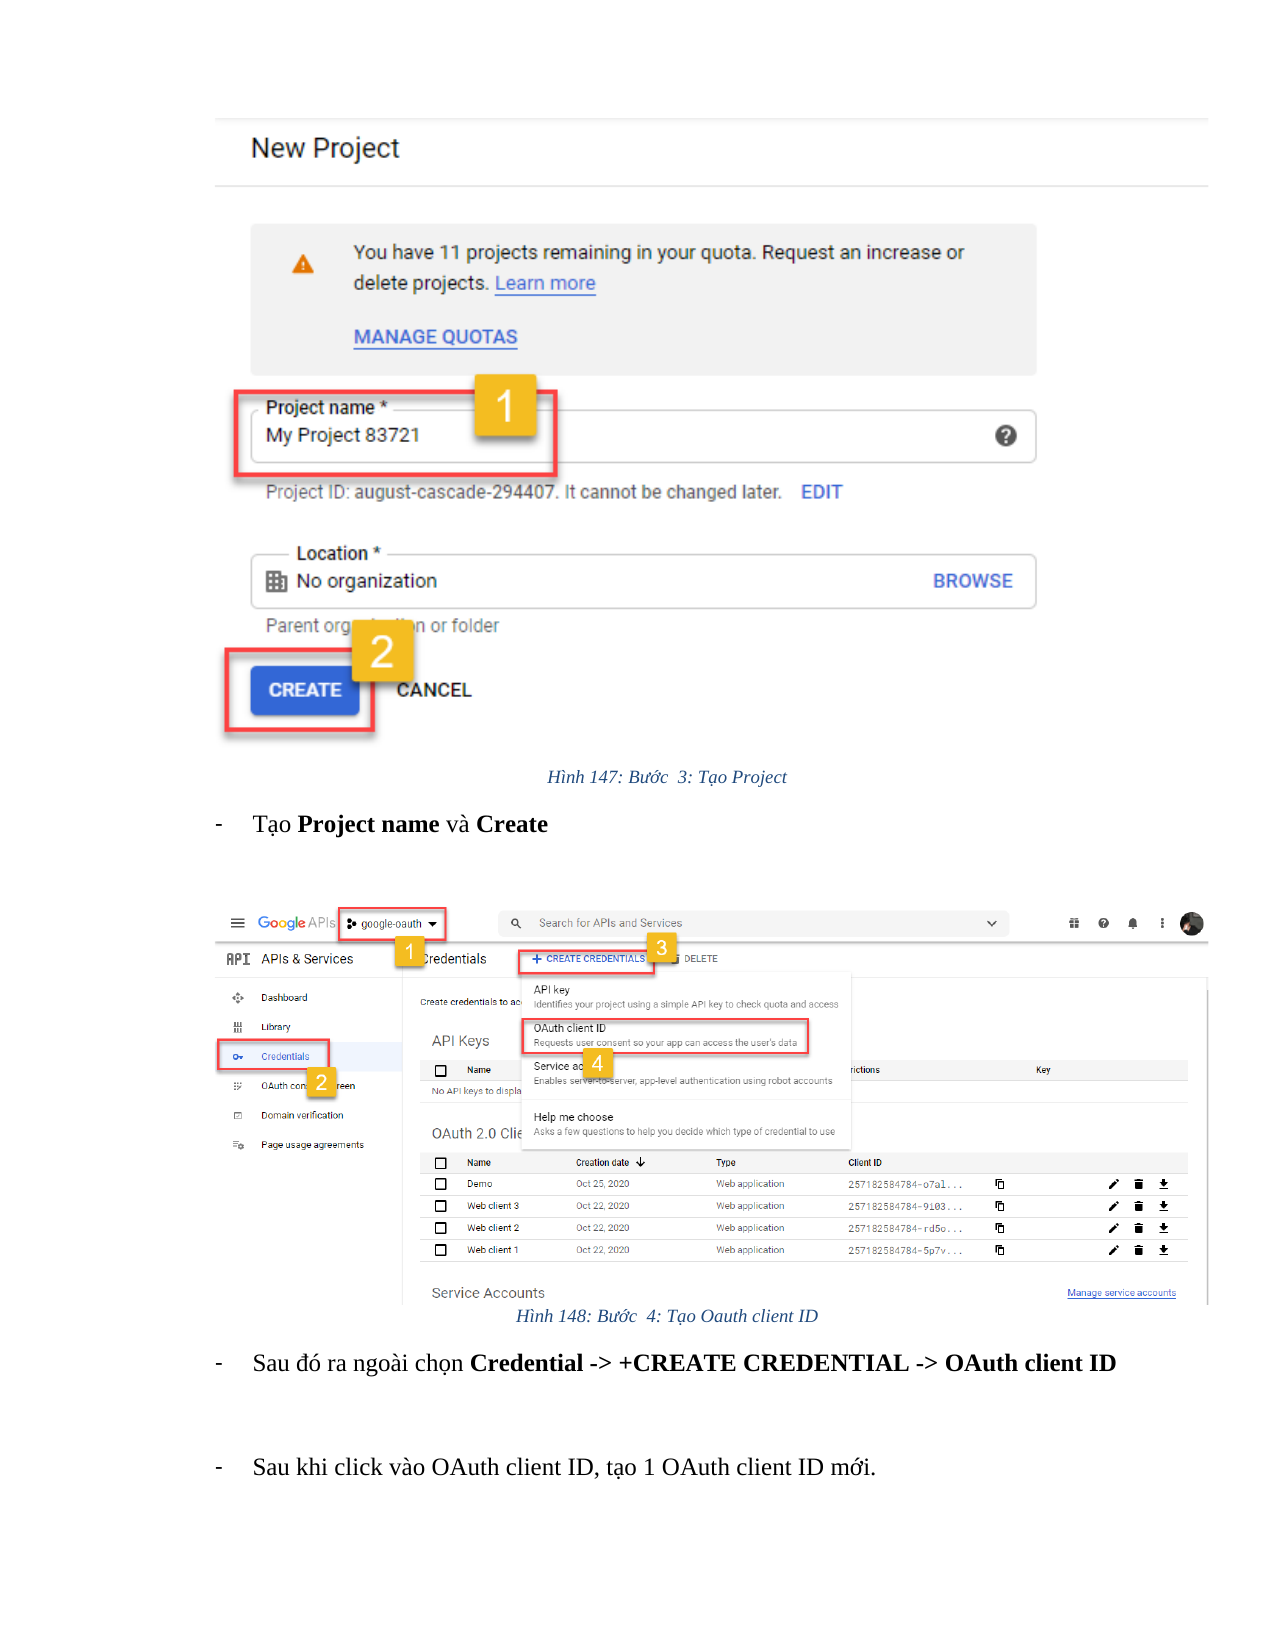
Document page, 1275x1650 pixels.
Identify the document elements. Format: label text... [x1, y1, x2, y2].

text Hình 147: Bước 3: Tạo Project [177, 766, 1157, 788]
list Sau đó ra ngoài chọn Credential -> +CREATE CREDENTIAL -> OAuth client ID [215, 1347, 1157, 1378]
text Hình 148: Bước 4: Tạo Oauth client ID [177, 1305, 1157, 1327]
picture [214, 906, 1209, 1305]
list Tạo Project name và Create [215, 808, 1157, 839]
picture [214, 118, 1209, 766]
list Sau khi click vào OAuth client ID, tạo 1 OAuth client ID mới. [215, 1451, 1157, 1482]
